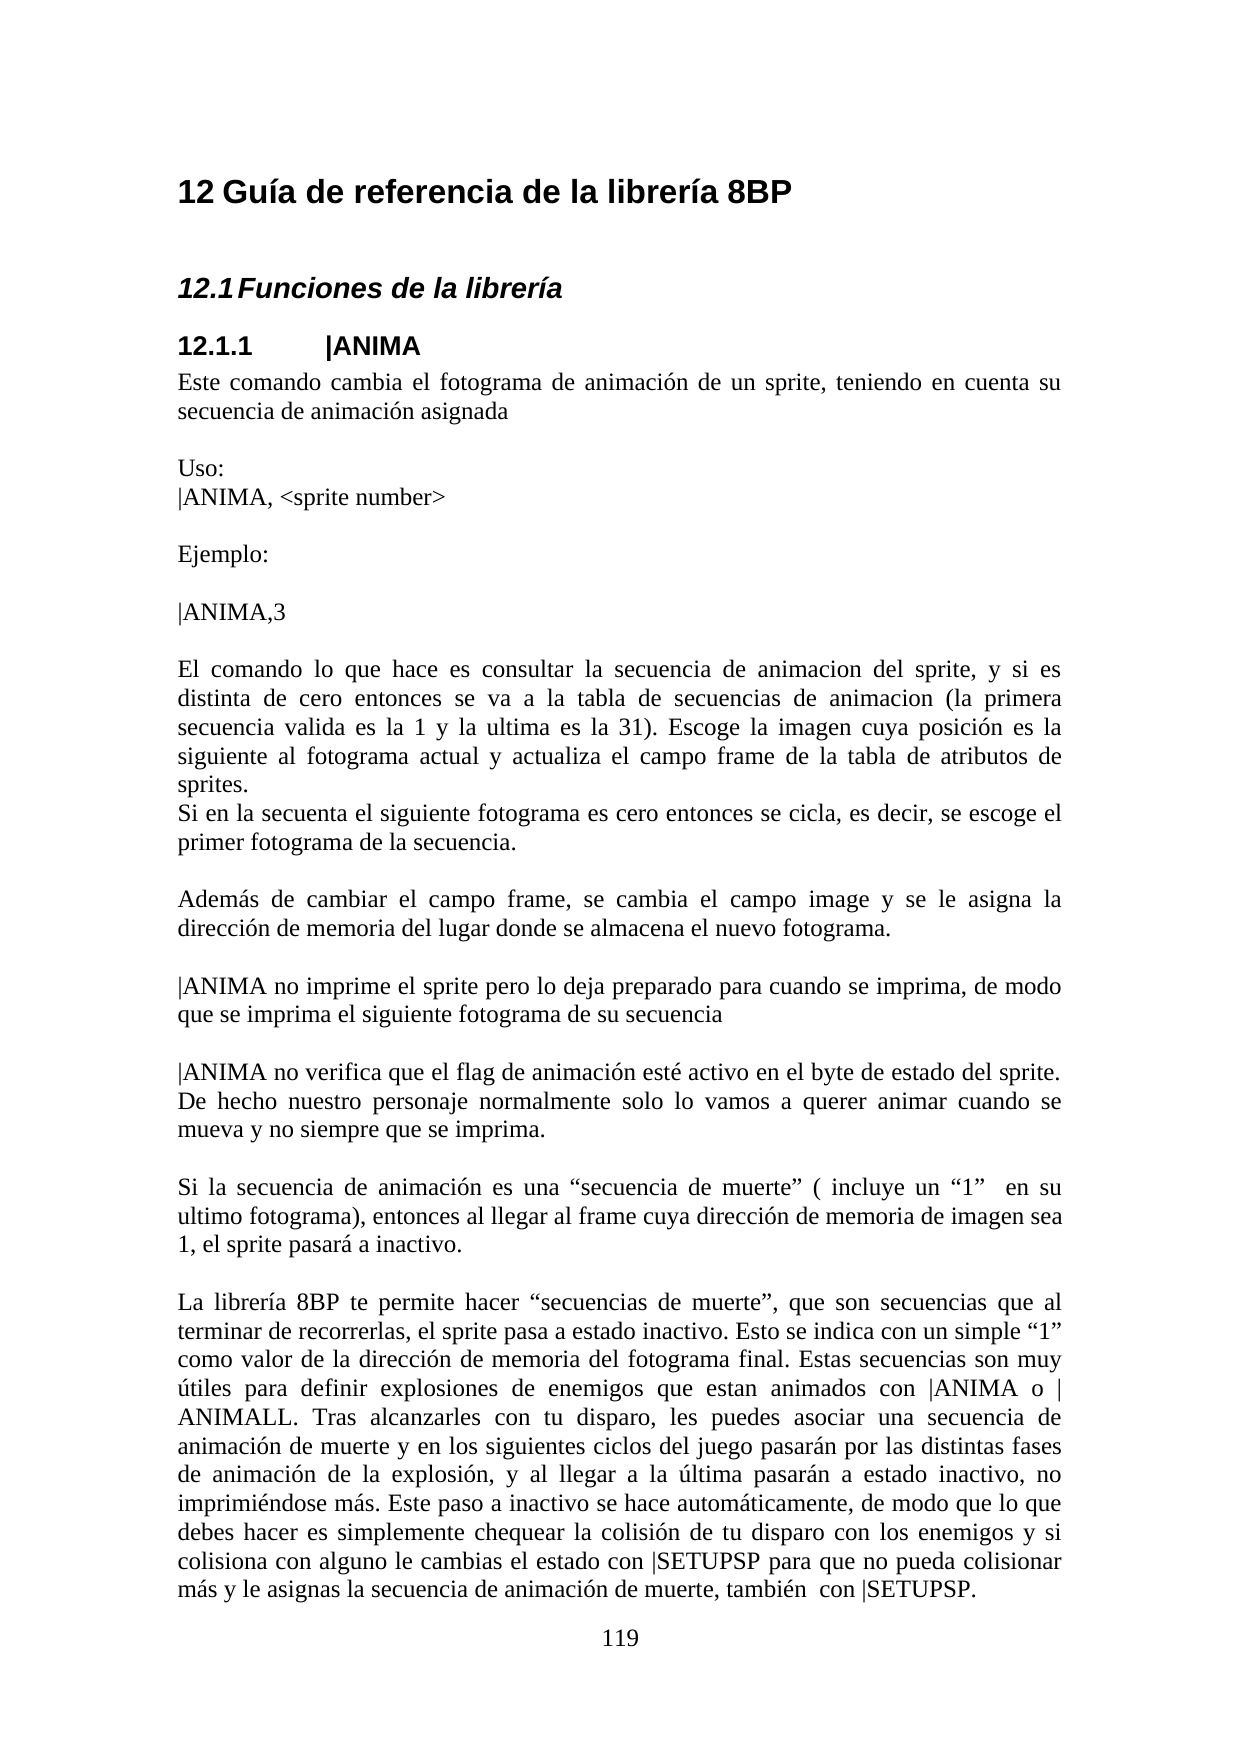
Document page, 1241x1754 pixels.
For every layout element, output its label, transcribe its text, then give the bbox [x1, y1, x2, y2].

text |ANIMA,3 [177, 597, 1063, 626]
text Además de cambiar el campo frame, se cambia el campo image y se le asigna la dirección de memoria del lugar donde se almacena el nuevo fotograma. [177, 884, 1063, 942]
text La librería 8BP te permite hacer “secuencias de muerte”, que son secuencias que al terminar de recorrerlas, el sprite pasa a estado inactivo. Esto se indica con un simple “1” como valor de la dirección de memoria del fotograma final. Estas secuencias son muy útiles para definir explosiones de enemigos que estan animados con |ANIMA o |ANIMALL. Tras alcanzarles con tu disparo, les puedes asociar una secuencia de animación de muerte y en los siguientes ciclos del juego pasarán por las distintas fases de animación de la explosión, y al llegar a la última pasarán a estado inactivo, no imprimiéndose más. Este paso a inactivo se hace automáticamente, de modo que lo que debes hacer es simplemente chequear la colisión de tu disparo con los enemigos y si colisiona con alguno le cambias el estado con |SETUPSP para que no pueda colisionar más y le asignas la secuencia de animación de muerte, también con |SETUPSP. [177, 1287, 1063, 1603]
text Si la secuencia de animación es una “secuencia de muerte” ( incluye un “1” en su ultimo fotograma), entonces al llegar al frame cuya dirección de memoria de imagen sea 1, el sprite pasará a inactivo. [177, 1172, 1063, 1258]
text |ANIMA no imprime el sprite pero lo deja preparado para cuando se imprima, de modo que se imprima el siguiente fotograma de su secuencia [177, 971, 1063, 1028]
text Uso: [177, 453, 1063, 482]
text Si en la secuenta el siguiente fotograma es cero entonces se cicla, es decir, se escoge el primer fotograma de la secuencia. [177, 798, 1063, 856]
text |ANIMA, <sprite number> [177, 482, 1063, 511]
subtitle |ANIMA [177, 329, 1063, 361]
text Ejemplo: [177, 539, 1063, 568]
text Este comando cambia el fotograma de animación de un sprite, teniendo en cuenta su secuencia de animación asignada [177, 367, 1063, 424]
subtitle Guía de referencia de la librería 8BP [177, 173, 1063, 211]
subtitle Funciones de la librería [177, 271, 1063, 304]
text El comando lo que hace es consultar la secuencia de animacion del sprite, y si es distinta de cero entonces se va a la tabla de secuencias de animacion (la primera secuencia valida es la 1 y la ultima es la 31). Escoge la imagen cuya posición es la siguiente al fotograma actual y actualiza el campo frame de la tabla de atributos de sprites. [177, 654, 1063, 798]
text |ANIMA no verifica que el flag de animación esté activo en el byte de estado del sprite. De hecho nuestro personaje normalmente solo lo vamos a querer animar cuando se mueva y no siempre que se imprima. [177, 1057, 1063, 1143]
